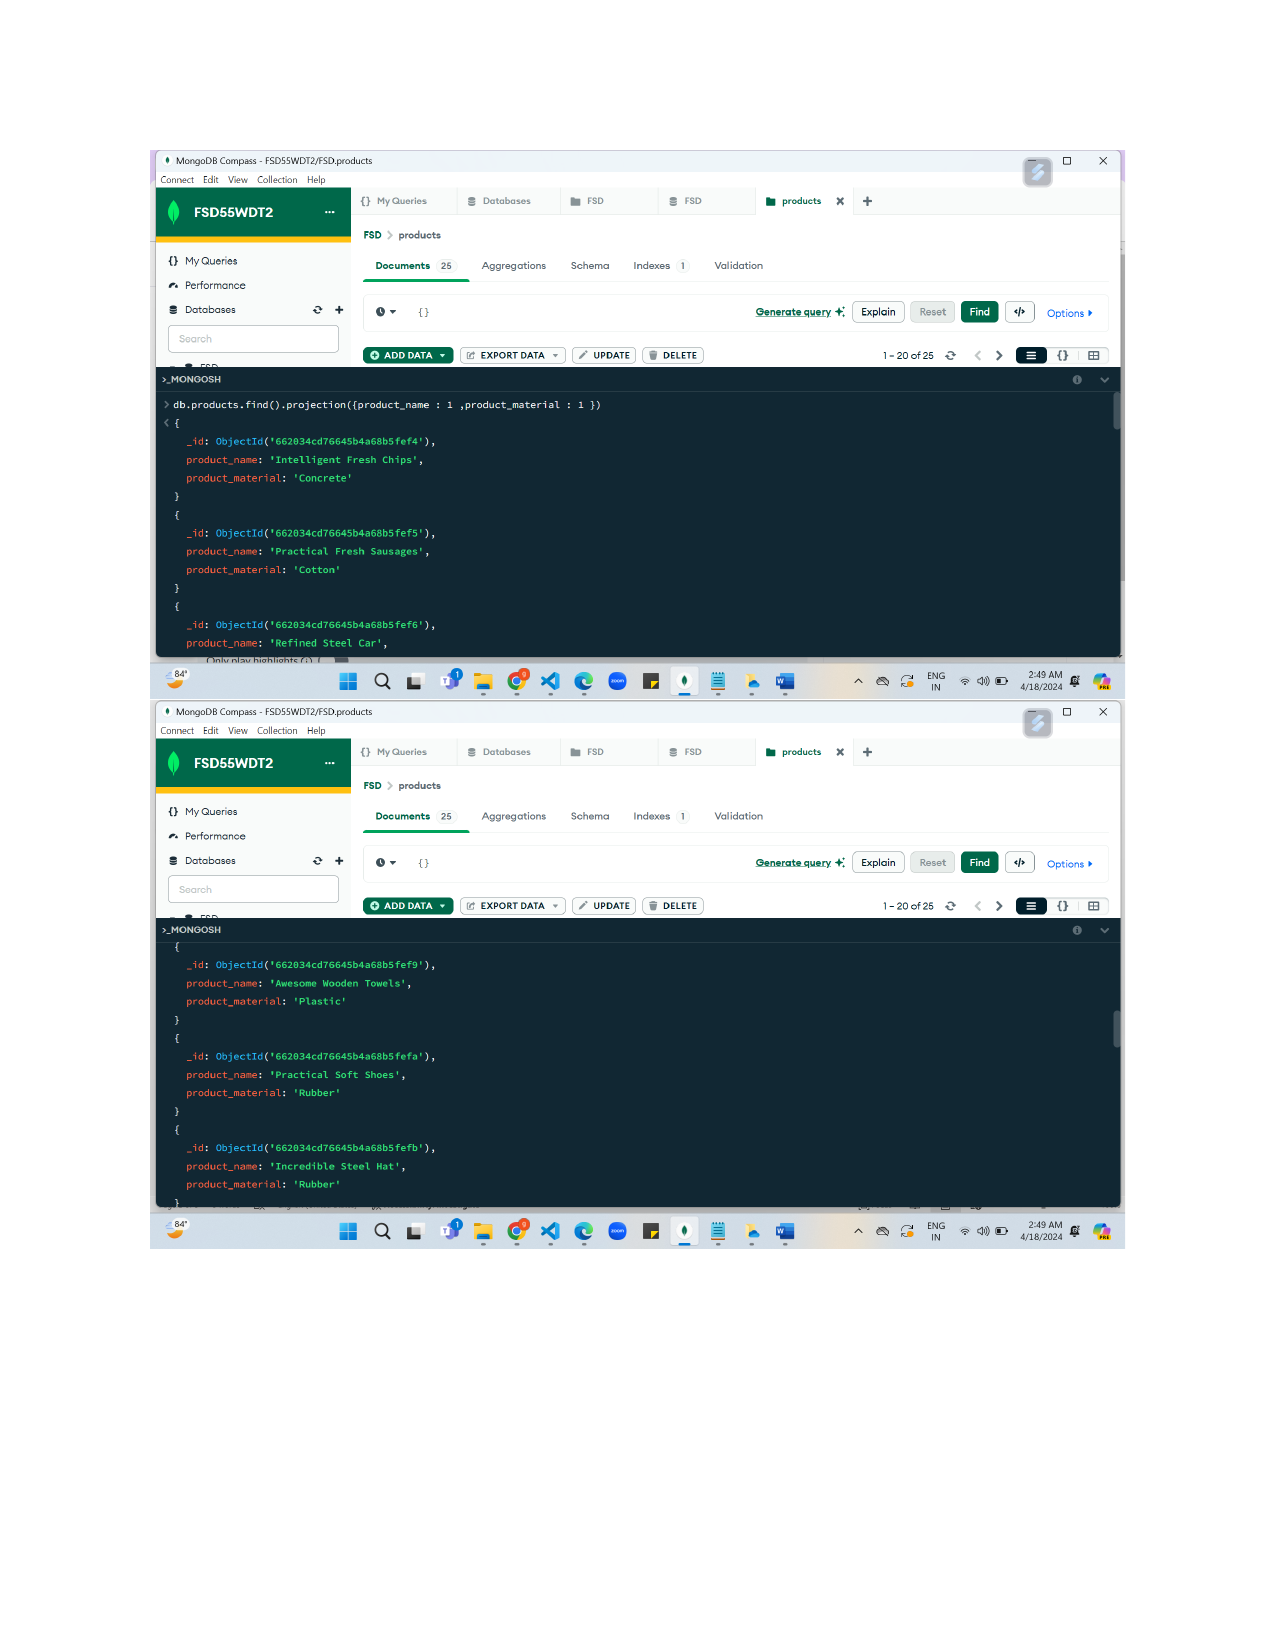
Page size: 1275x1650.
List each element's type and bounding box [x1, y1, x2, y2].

picture [150, 150, 1125, 699]
picture [150, 700, 1125, 1249]
